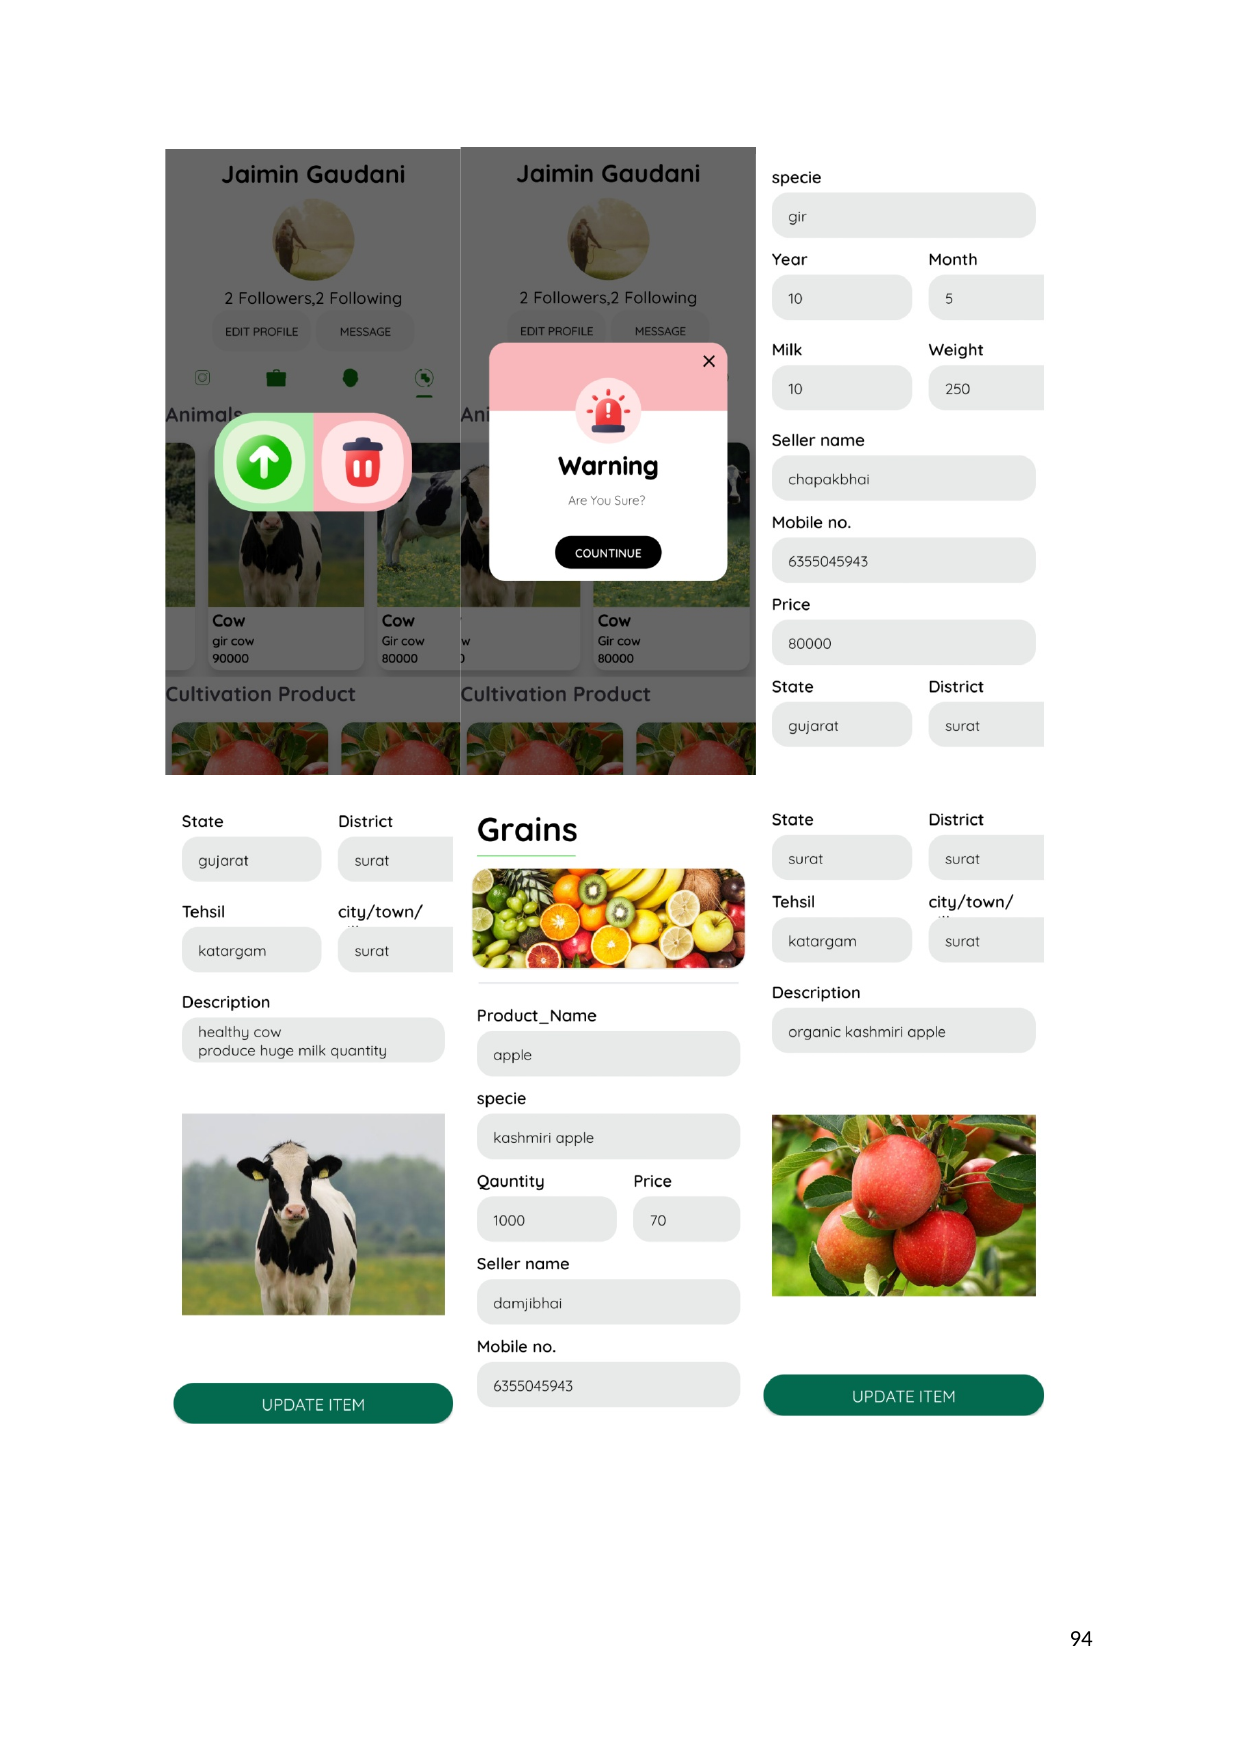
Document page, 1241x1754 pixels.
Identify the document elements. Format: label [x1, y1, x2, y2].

picture [165, 795, 1052, 1424]
picture [165, 147, 1052, 775]
